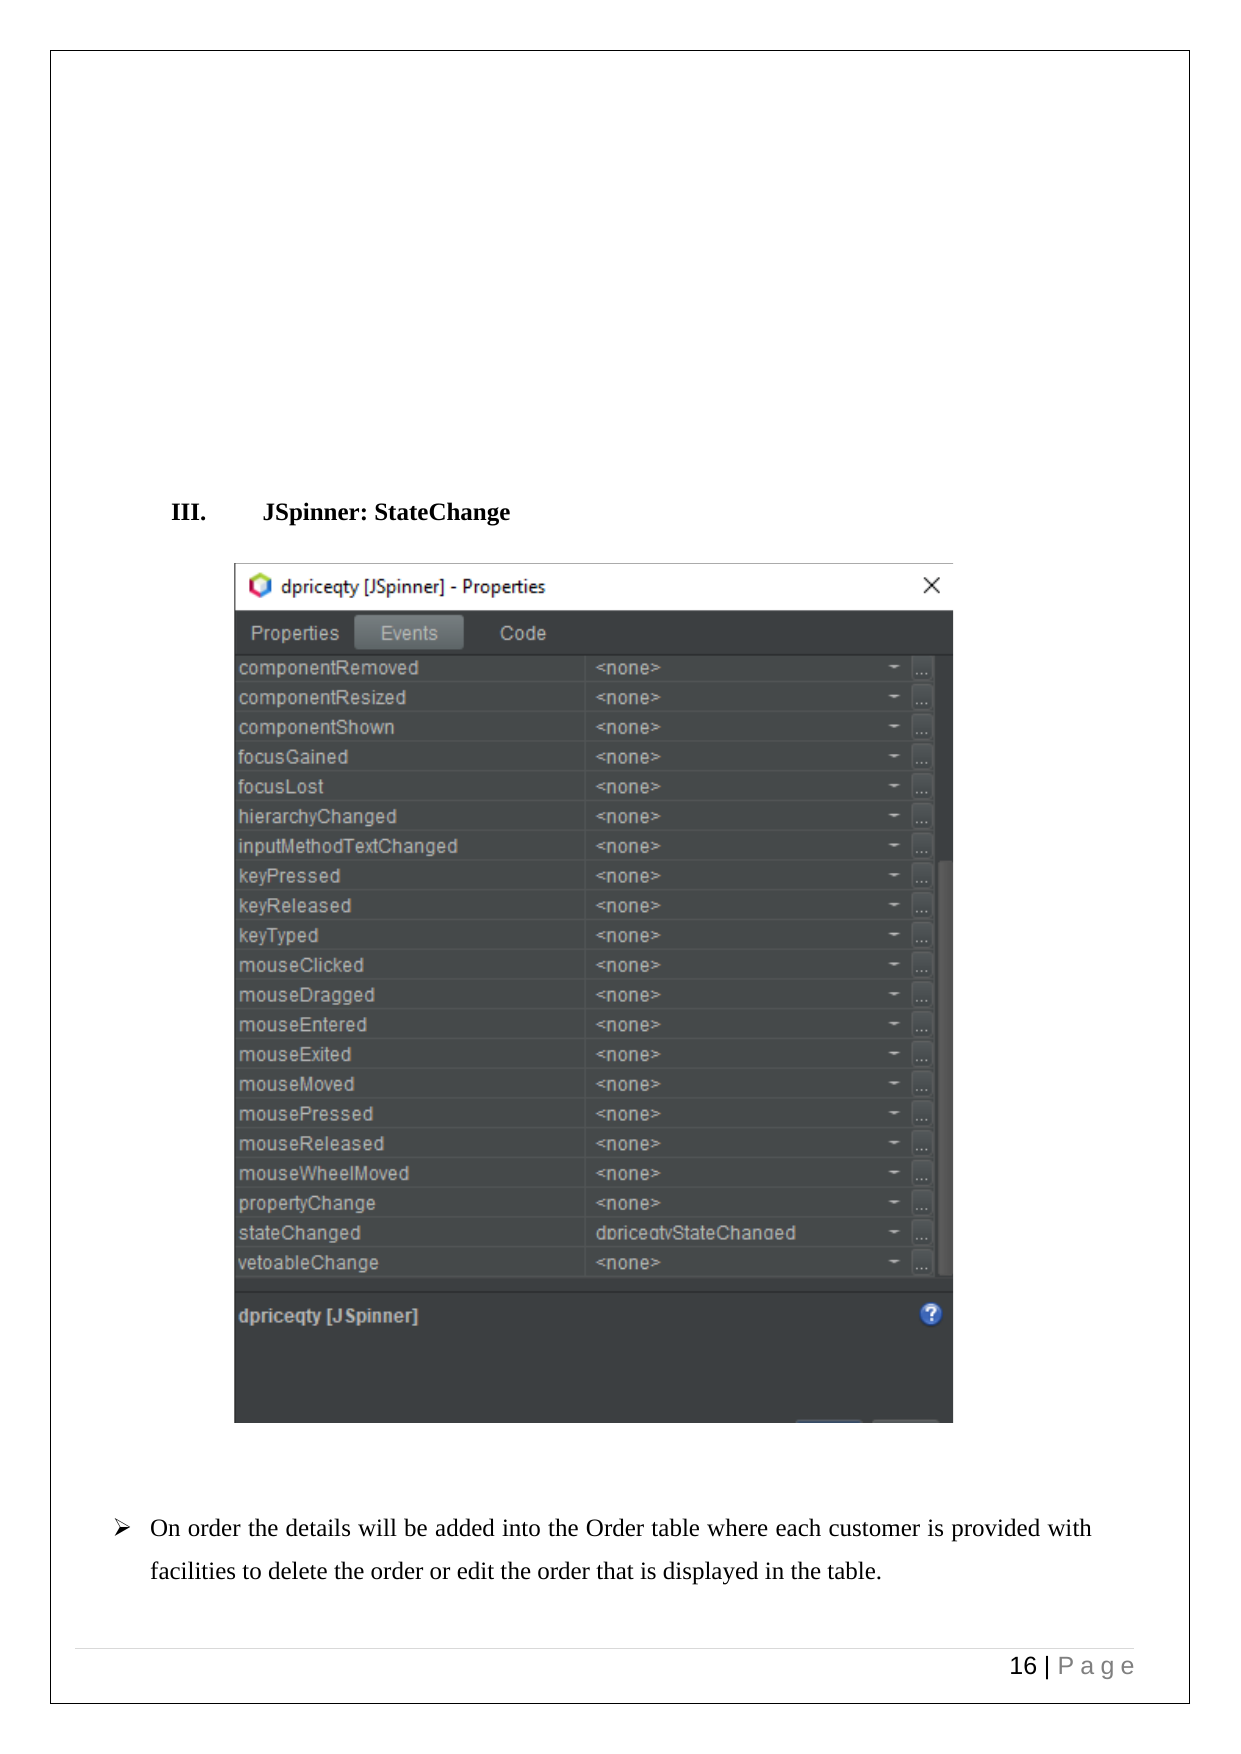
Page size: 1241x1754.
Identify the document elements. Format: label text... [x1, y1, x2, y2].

picture [234, 563, 954, 1423]
subtitle JSpinner: StateChange [206, 497, 1134, 526]
list On order the details will be added into the Order table where each customer is provided with facilities to delete the order or edit the order that is displayed in the table. [112, 1513, 1094, 1585]
